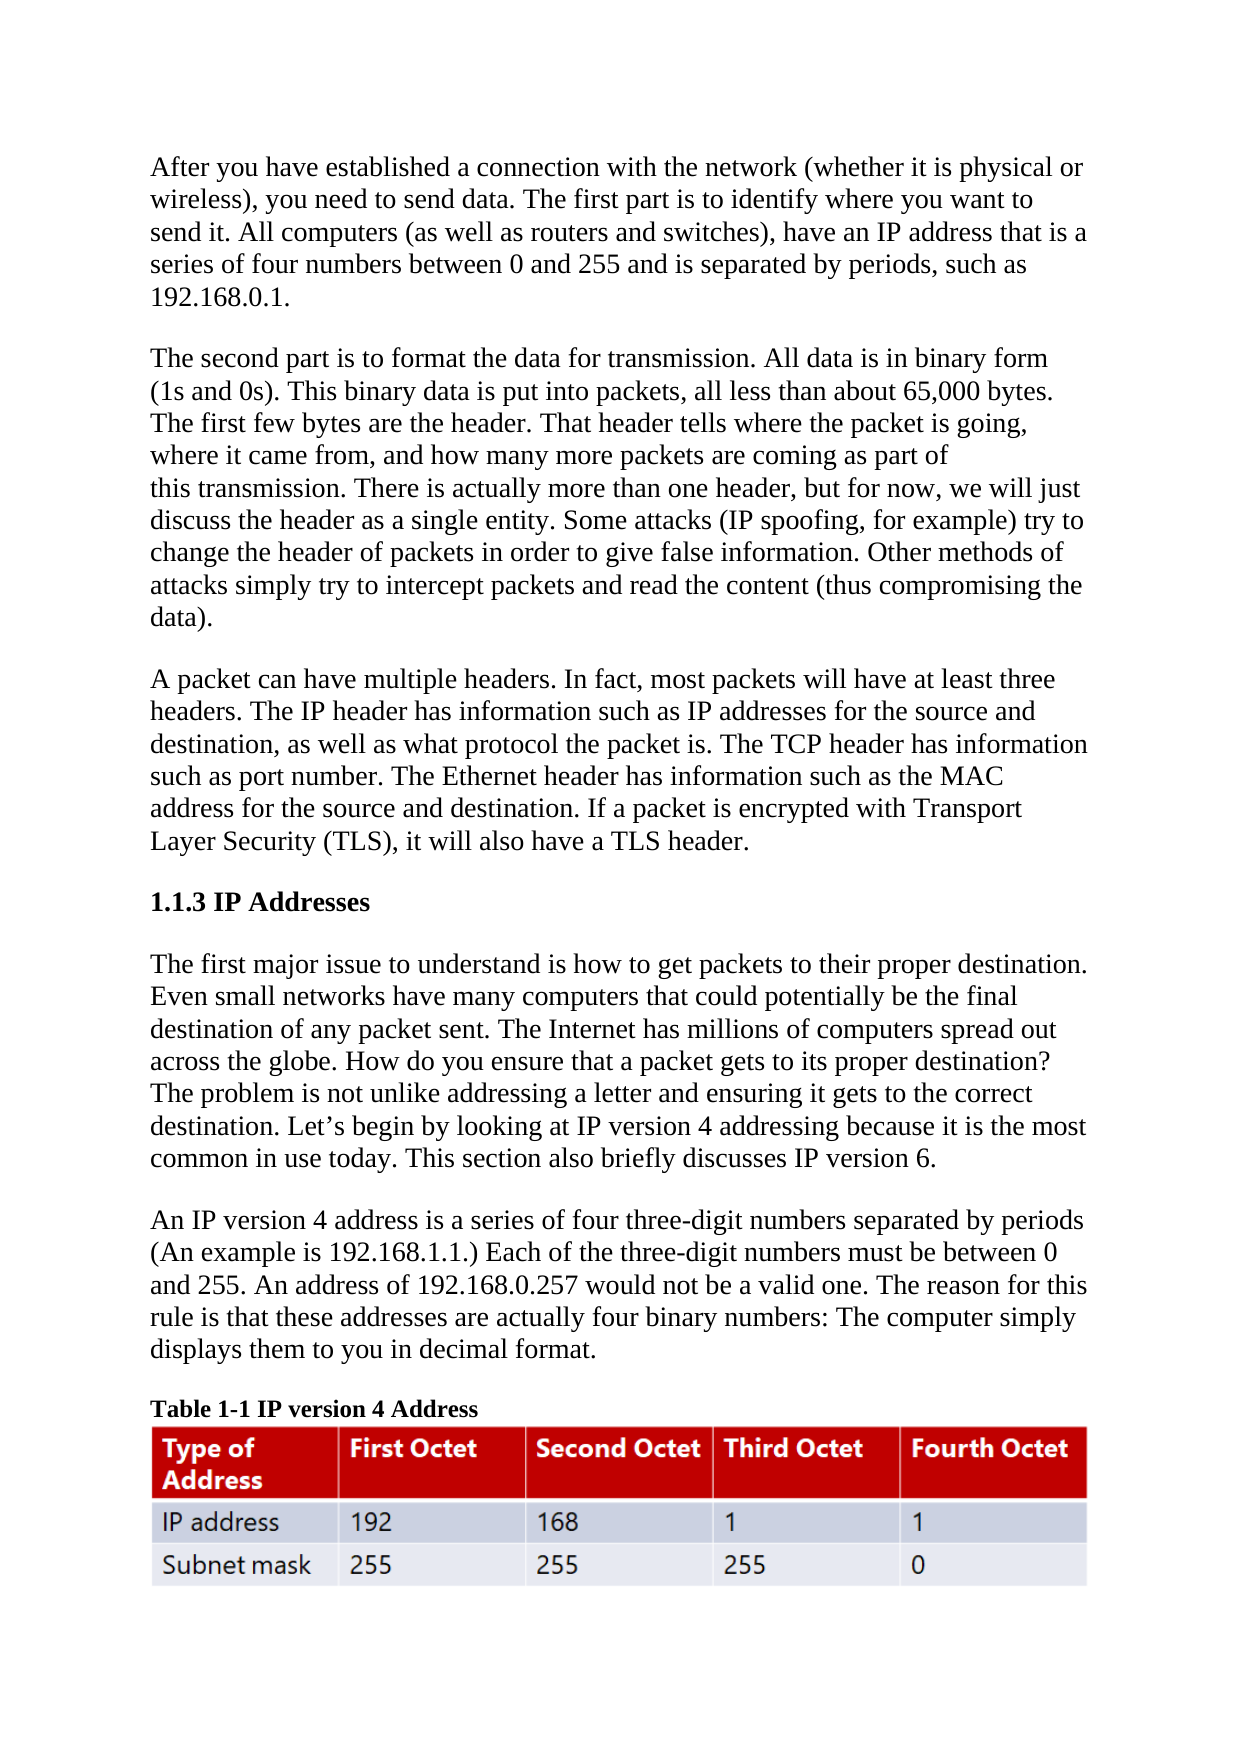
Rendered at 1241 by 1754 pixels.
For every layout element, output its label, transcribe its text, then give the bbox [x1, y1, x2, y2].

text 1.1.3 IP Addresses [150, 885, 1090, 918]
text The first major issue to understand is how to get packets to their proper destination. Even small networks have many computers that could potentially be the final destination of any packet sent. The Internet has millions of computers spread out across the globe. How do you ensure that a packet gets to its proper destination? The problem is not unlike addressing a letter and ensuring it gets to the correct destination. Let’s begin by looking at IP version 4 addressing because it is the most common in use today. This section also briefly discusses IP version 6. [150, 947, 1090, 1174]
text An IP version 4 address is a series of four three-digit numbers separated by periods (An example is 192.168.1.1.) Each of the three-digit numbers must be between 0 and 255. An address of 192.168.0.257 would not be a valid one. The reason for this rule is that these addresses are actually four binary numbers: The computer simply displays them to you in decimal format. [150, 1203, 1090, 1365]
text A packet can have multiple headers. In fact, most packets will have at least three headers. The IP header has information such as IP addresses for the source and destination, as well as what protocol the packet is. The TCP header has information such as port number. The Ethernet header has information such as the MAC address for the source and destination. If a packet is encrypted with Transport Layer Security (TLS), it will also have a TLS header. [150, 662, 1090, 856]
text After you have established a connection with the network (whether it is physical or wireless), you need to send data. The first part is to identify where you want to send it. All computers (as well as routers and switches), have an IP address that is a series of four numbers between 0 and 255 and is separated by periods, such as 192.168.0.1. [150, 150, 1090, 312]
text Table 1-1 IP version 4 Address [150, 1394, 1090, 1422]
text The second part is to format the data for transmission. All data is in binary form (1s and 0s). This binary data is put into packets, all less than about 65,000 bytes. The first few bytes are the header. That header tells where the packet is going, where it came from, and how many more packets are coming as part of this transmission. There is actually more than one header, but for now, we will just discuss the header as a single entity. Some attacks (IP spoofing, for example) try to change the header of packets in order to give false information. Other methods of attacks simply try to intercept packets and read the content (thus compromising the data). [150, 341, 1090, 633]
picture [150, 1422, 1091, 1596]
